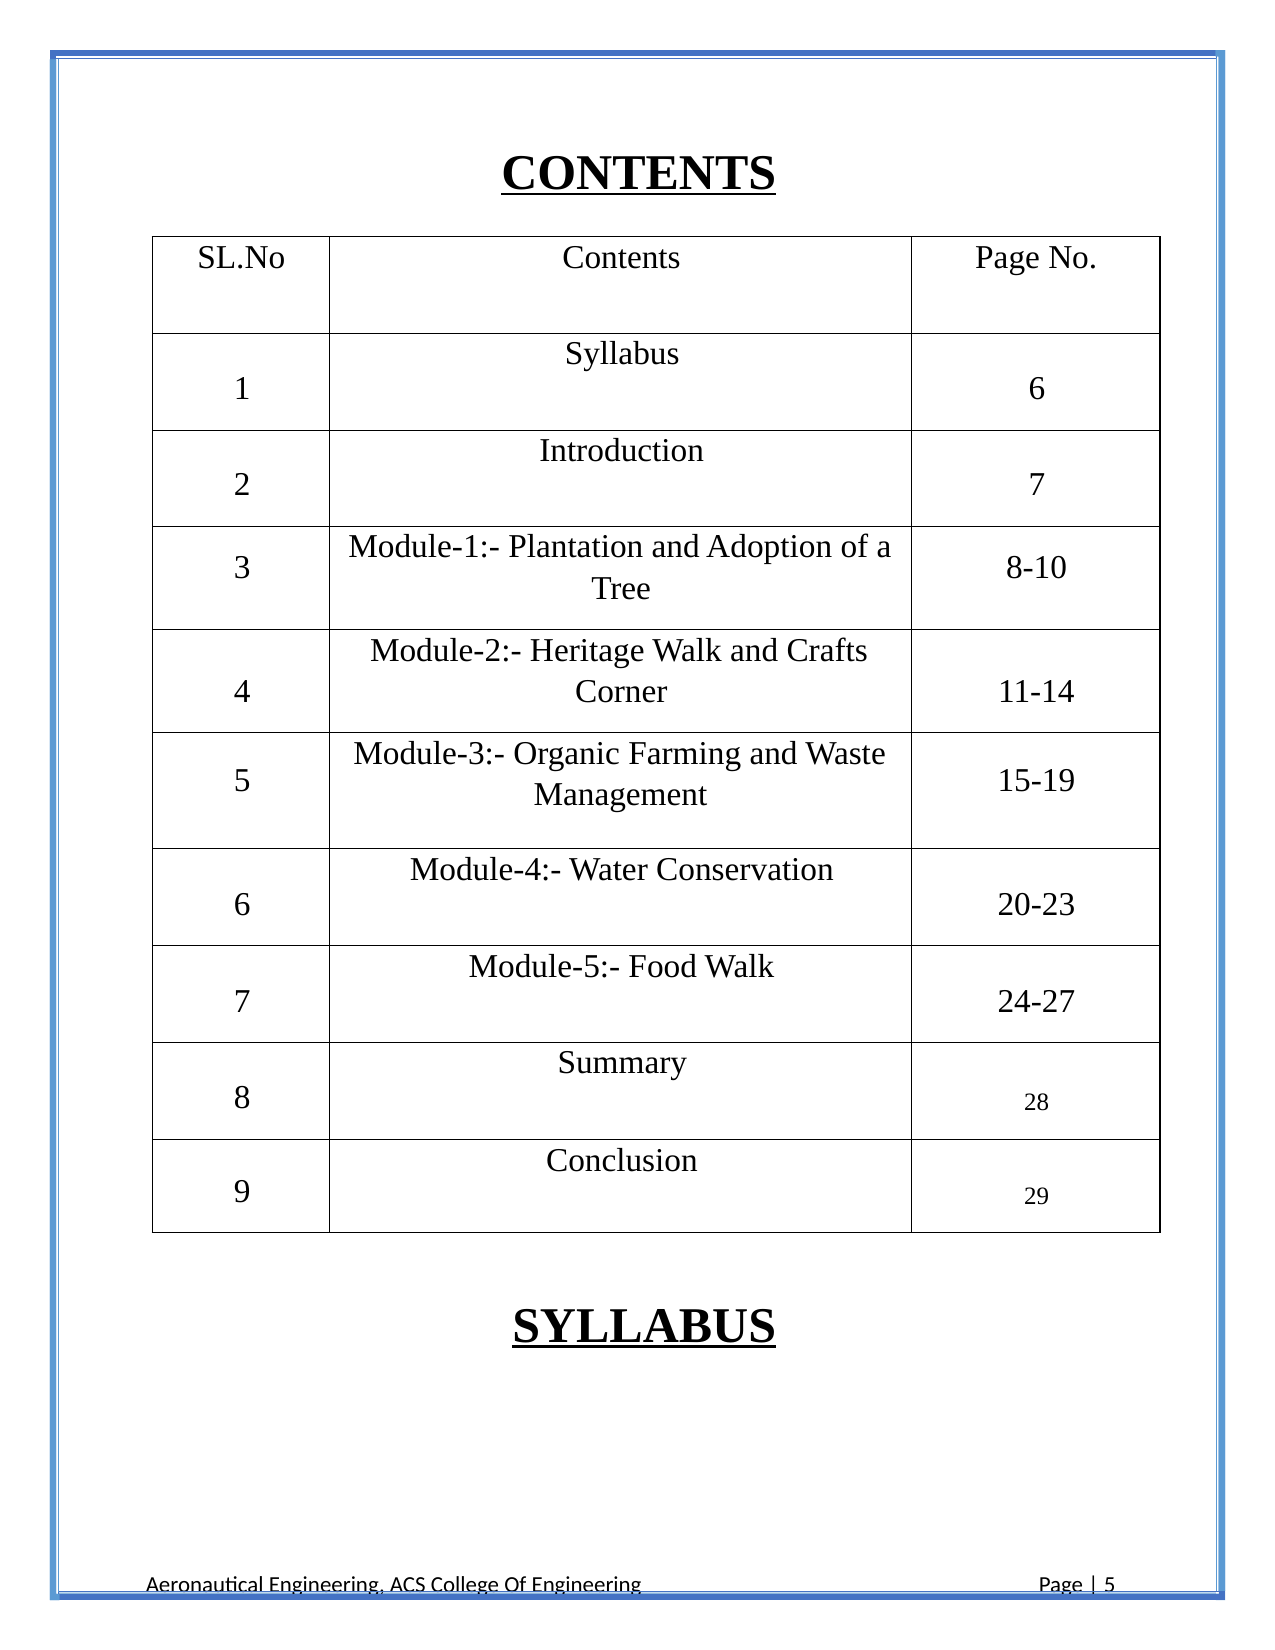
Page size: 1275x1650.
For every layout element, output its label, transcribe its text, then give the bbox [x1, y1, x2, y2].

table_cell 7 [153, 946, 329, 1042]
table_cell 5 [153, 733, 329, 848]
table_cell 6 [153, 849, 329, 945]
table_cell 11-14 [912, 630, 1159, 732]
table_cell 8 [153, 1043, 329, 1139]
table_cell Module-3:- Organic Farming and Waste Management [330, 733, 911, 848]
table_cell 2 [153, 431, 329, 526]
table_cell 15-19 [912, 733, 1159, 848]
table_cell Syllabus [330, 334, 911, 429]
table_cell 3 [153, 527, 329, 629]
table_header SL.No [153, 237, 329, 332]
table_cell 29 [912, 1140, 1159, 1232]
table_cell 28 [912, 1043, 1159, 1139]
table_cell 20-23 [912, 849, 1159, 945]
table_cell Conclusion [330, 1140, 911, 1232]
table_header Page No. [912, 237, 1159, 332]
table_cell Module-4:- Water Conservation [330, 849, 911, 945]
table_header Contents [330, 237, 911, 332]
table_cell 7 [912, 431, 1159, 526]
table_cell 24-27 [912, 946, 1159, 1042]
text CONTENTS [129, 143, 776, 200]
table_cell 1 [153, 334, 329, 429]
table_cell 9 [153, 1140, 329, 1232]
table_cell Module-5:- Food Walk [330, 946, 911, 1042]
table_cell Summary [330, 1043, 911, 1139]
table_cell Module-2:- Heritage Walk and Crafts Corner [330, 630, 911, 732]
table_cell 8-10 [912, 527, 1159, 629]
text SYLLABUS [129, 1295, 776, 1353]
table_cell 4 [153, 630, 329, 732]
table_cell Introduction [330, 431, 911, 526]
table_cell 6 [912, 334, 1159, 429]
table_cell Module-1:- Plantation and Adoption of a Tree [330, 527, 911, 629]
